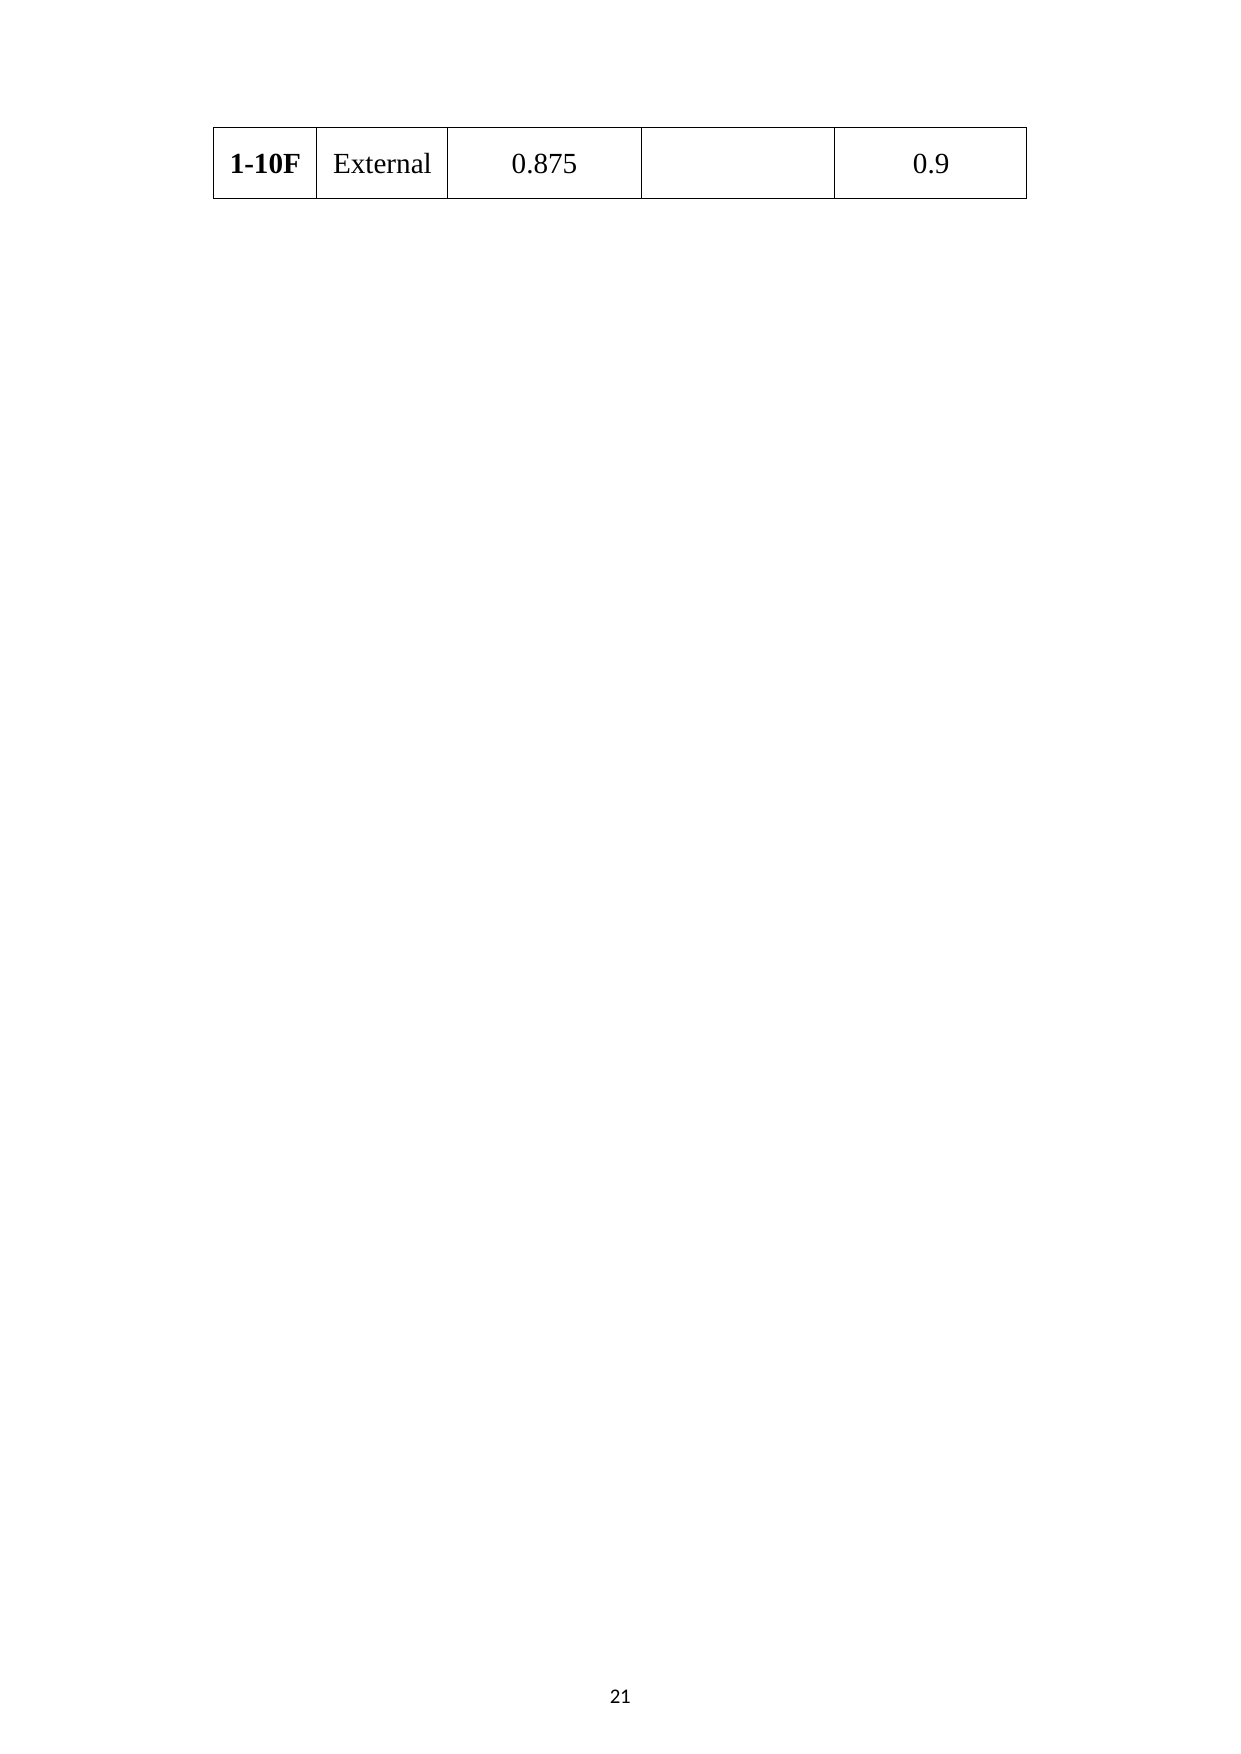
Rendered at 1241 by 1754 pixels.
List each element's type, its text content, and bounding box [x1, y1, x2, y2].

table_cell External [317, 128, 447, 198]
table_cell 0.875 [448, 128, 641, 198]
table_cell [642, 128, 834, 198]
table_cell 0.9 [835, 128, 1026, 198]
table_cell MRF 1-10F [214, 128, 316, 198]
